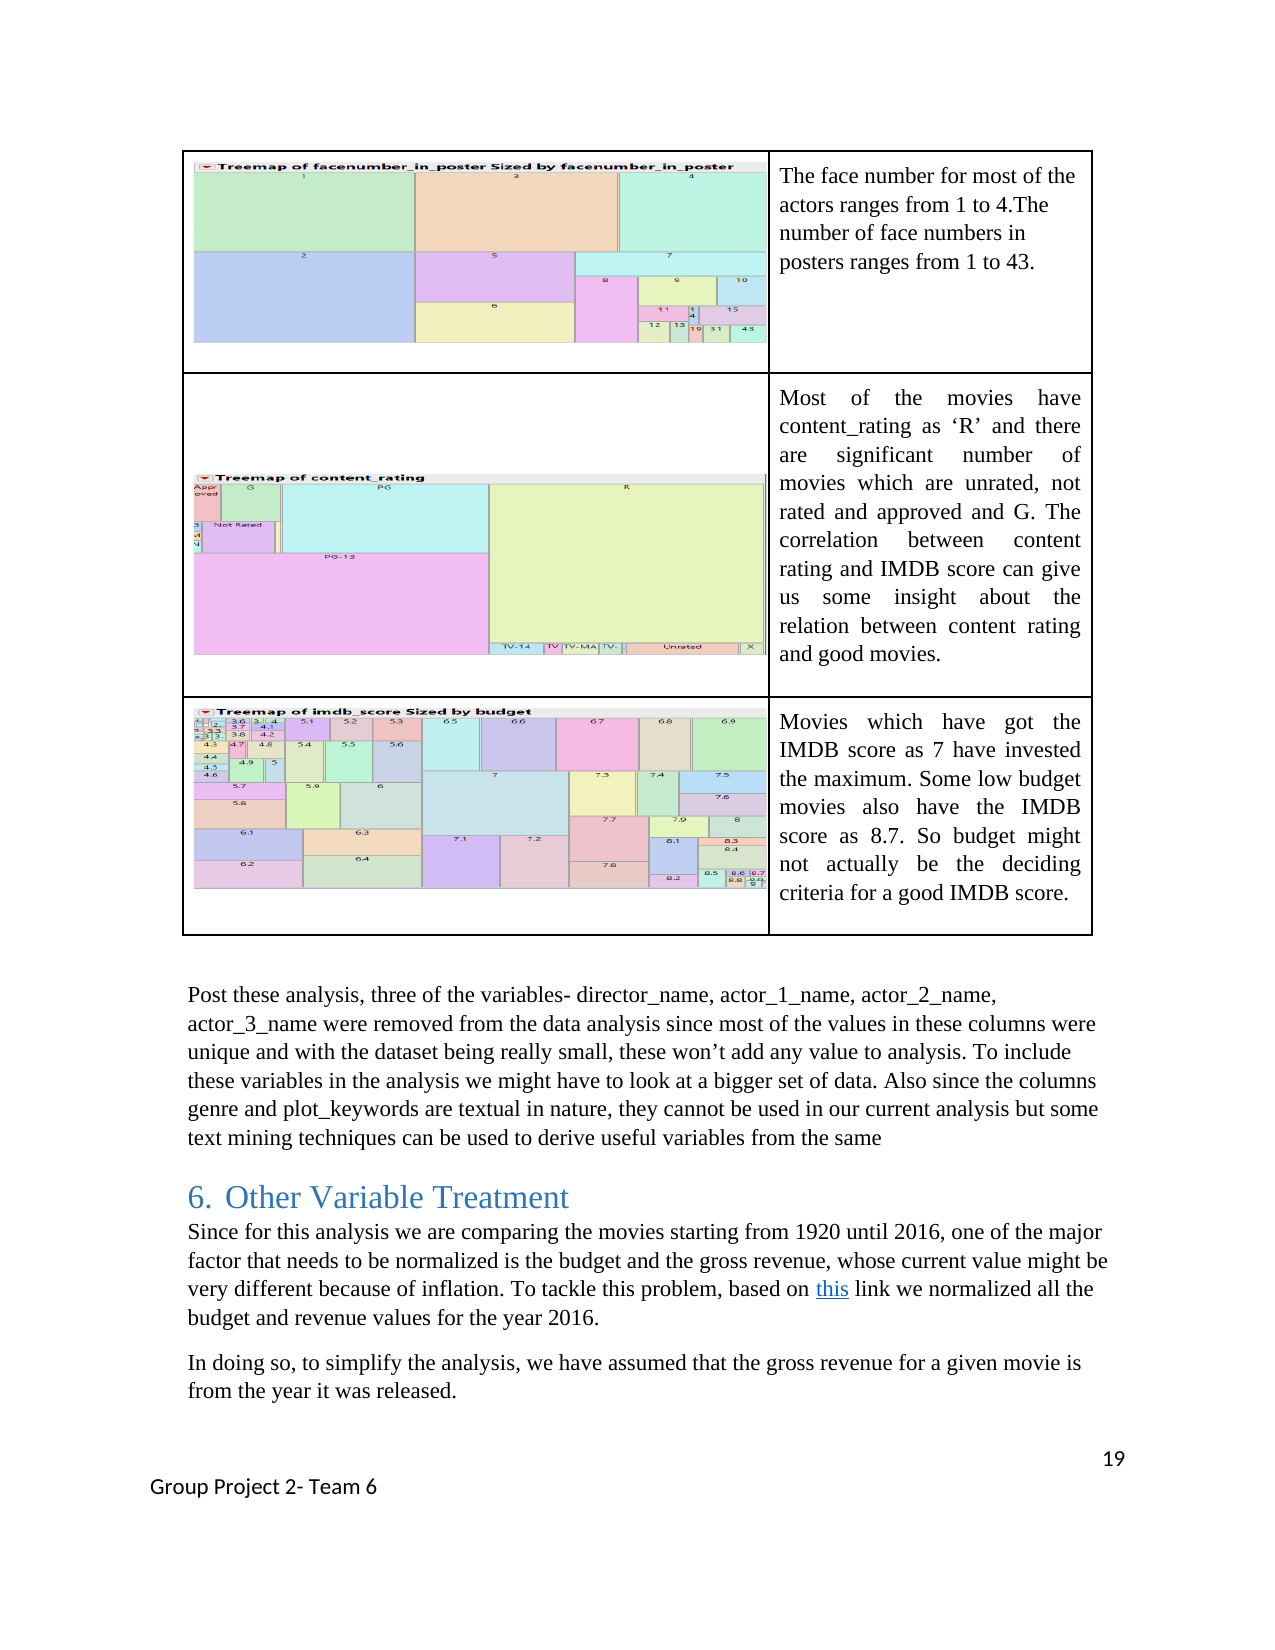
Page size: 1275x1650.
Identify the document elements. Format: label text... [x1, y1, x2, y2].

picture [193, 708, 767, 889]
table_cell Most of the movies have content_rating as ‘R’ and there are significant number of movies which are unrated, not rated and approved and G. The correlation between content rating and IMDB score can give us some insight about the relation between content rating and good movies. [770, 374, 1091, 696]
text In doing so, to simplify the analysis, we have assumed that the gross revenue for a given movie is from the year it was released. [187, 1349, 1125, 1404]
table_cell The face number for most of the actors ranges from 1 to 4.The number of face numbers in posters ranges from 1 to 43. [770, 152, 1091, 372]
text Since for this analysis we are comparing the movies starting from 1920 until 2016, one of the major factor that needs to be normalized is the budget and the gross revenue, whose current value might be very different because of inflation. To tackle this problem, based on this link we normalized all the budget and revenue values for the year 2016. [187, 1218, 1125, 1330]
table_cell [184, 698, 768, 934]
table_cell [184, 152, 768, 372]
picture [193, 162, 767, 343]
text Post these analysis, three of the variables- director_name, actor_1_name, actor_2_name, actor_3_name were removed from the data analysis since most of the values in these columns were unique and with the dataset being really small, these won’t add any value to analysis. To include these variables in the analysis we might have to look at a bigger set of data. Also since the columns genre and plot_keywords are textual in nature, they cannot be used in our current analysis but some text mining techniques can be used to derive useful variables from the same [187, 981, 1125, 1150]
picture [193, 474, 767, 655]
subtitle Other Variable Treatment [187, 1177, 1125, 1215]
table_cell [184, 374, 768, 696]
table_cell Movies which have got the IMDB score as 7 have invested the maximum. Some low budget movies also have the IMDB score as 8.7. So budget might not actually be the deciding criteria for a good IMDB score. [770, 698, 1091, 934]
